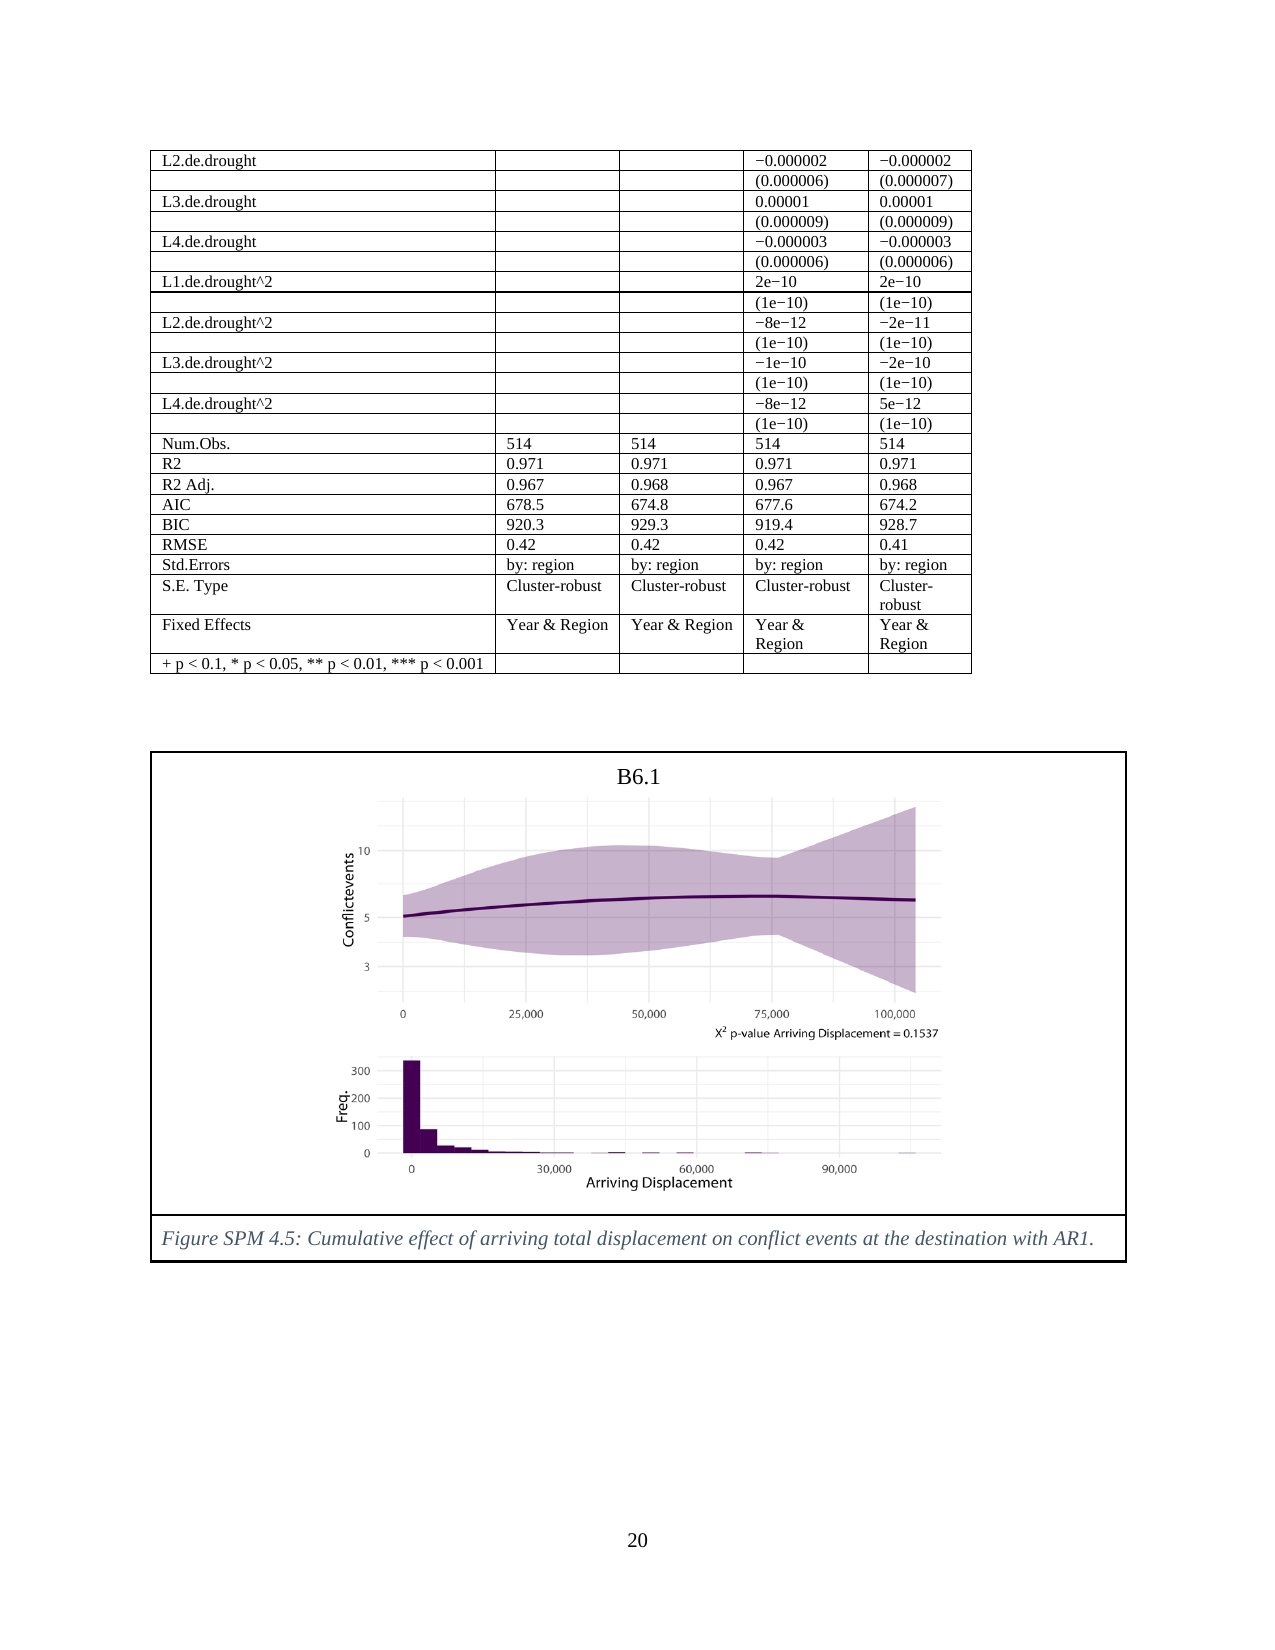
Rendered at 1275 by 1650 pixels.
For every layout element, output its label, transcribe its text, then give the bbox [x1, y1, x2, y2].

table_cell (1e−10) [744, 293, 868, 312]
table_cell [620, 171, 743, 190]
table_cell [496, 151, 619, 170]
table_cell [151, 171, 495, 190]
table_cell by: region [620, 555, 743, 574]
table_cell [496, 171, 619, 190]
table_cell [496, 394, 619, 413]
table_cell −2e−10 [869, 353, 971, 372]
table_cell 514 [496, 434, 619, 453]
table_cell [620, 414, 743, 433]
table_cell −8e−12 [744, 394, 868, 413]
table_cell 0.967 [744, 474, 868, 493]
table_cell [496, 373, 619, 392]
table_cell [496, 654, 619, 673]
table_cell [496, 333, 619, 352]
table_cell [496, 293, 619, 312]
table_cell 0.41 [869, 535, 971, 554]
table_cell [620, 373, 743, 392]
table_cell (1e−10) [744, 414, 868, 433]
table_cell 5e−12 [869, 394, 971, 413]
table_cell [151, 212, 495, 231]
table_cell 928.7 [869, 515, 971, 534]
table_cell 0.971 [744, 454, 868, 473]
table_cell [620, 232, 743, 251]
table_cell [496, 414, 619, 433]
table_cell Year & Region [620, 615, 743, 653]
table_cell [869, 654, 971, 673]
table_cell [496, 232, 619, 251]
table_cell [620, 333, 743, 352]
table_cell (0.000009) [869, 212, 971, 231]
table_cell R2 Adj. [151, 474, 495, 493]
table_cell (1e−10) [869, 333, 971, 352]
table_cell Cluster-robust [744, 575, 868, 614]
table_cell [620, 252, 743, 271]
table_cell 920.3 [496, 515, 619, 534]
table_cell Cluster-robust [869, 575, 971, 614]
table_cell Figure SPM 4.5: Cumulative effect of arriving total displacement on conflict events at the destination with AR1. [152, 1216, 1125, 1260]
table_cell 0.00001 [744, 191, 868, 211]
table_cell (1e−10) [869, 414, 971, 433]
picture [328, 789, 949, 1203]
table_cell 0.42 [496, 535, 619, 554]
table_cell AIC [151, 495, 495, 514]
table_cell L2.de.drought [151, 151, 495, 170]
table_cell 0.971 [869, 454, 971, 473]
table_cell Cluster-robust [620, 575, 743, 614]
table_cell Fixed Effects [151, 615, 495, 653]
table_cell L3.de.drought^2 [151, 353, 495, 372]
table_cell −1e−10 [744, 353, 868, 372]
table_cell [151, 333, 495, 352]
table_cell [620, 353, 743, 372]
table_cell RMSE [151, 535, 495, 554]
table_cell [151, 373, 495, 392]
table_cell (1e−10) [869, 373, 971, 392]
table_cell [620, 654, 743, 673]
table_cell [496, 191, 619, 211]
table_cell + p < 0.1, * p < 0.05, ** p < 0.01, *** p < 0.001 [151, 654, 495, 673]
table_cell −0.000002 [744, 151, 868, 170]
table_cell Num.Obs. [151, 434, 495, 453]
table_cell (0.000006) [744, 171, 868, 190]
table_cell [744, 654, 868, 673]
table_cell [496, 272, 619, 291]
table_cell [620, 293, 743, 312]
table_cell (1e−10) [744, 373, 868, 392]
table_cell −2e−11 [869, 313, 971, 332]
table_cell 0.42 [744, 535, 868, 554]
table_cell −0.000003 [869, 232, 971, 251]
table_cell Cluster-robust [496, 575, 619, 614]
table_cell (1e−10) [869, 293, 971, 312]
table_cell 514 [744, 434, 868, 453]
table_cell 0.968 [869, 474, 971, 493]
table_cell [620, 272, 743, 291]
table_cell (0.000007) [869, 171, 971, 190]
table_cell Year & Region [496, 615, 619, 653]
table_cell (0.000006) [869, 252, 971, 271]
table_cell (0.000009) [744, 212, 868, 231]
table_cell 2e−10 [744, 272, 868, 291]
table_cell 674.8 [620, 495, 743, 514]
table_cell L4.de.drought [151, 232, 495, 251]
table_cell R2 [151, 454, 495, 473]
table_cell 674.2 [869, 495, 971, 514]
table_cell 0.42 [620, 535, 743, 554]
table_header B6.1 [152, 753, 1125, 1213]
table_cell [151, 293, 495, 312]
table_cell −0.000002 [869, 151, 971, 170]
table_cell 0.968 [620, 474, 743, 493]
table_cell [620, 151, 743, 170]
table_cell 678.5 [496, 495, 619, 514]
table_cell Std.Errors [151, 555, 495, 574]
table_cell 2e−10 [869, 272, 971, 291]
table_cell L1.de.drought^2 [151, 272, 495, 291]
table_cell 919.4 [744, 515, 868, 534]
table_cell by: region [744, 555, 868, 574]
table_cell (0.000006) [744, 252, 868, 271]
table_cell [620, 313, 743, 332]
table_cell [151, 414, 495, 433]
table_cell [151, 252, 495, 271]
table_cell by: region [869, 555, 971, 574]
table_cell (1e−10) [744, 333, 868, 352]
table_cell 677.6 [744, 495, 868, 514]
table_cell L4.de.drought^2 [151, 394, 495, 413]
table_cell by: region [496, 555, 619, 574]
table_cell 0.967 [496, 474, 619, 493]
table_cell 0.00001 [869, 191, 971, 211]
table_cell −8e−12 [744, 313, 868, 332]
table_cell 514 [869, 434, 971, 453]
table_cell BIC [151, 515, 495, 534]
table_cell [496, 353, 619, 372]
table_cell S.E. Type [151, 575, 495, 614]
table_cell [496, 313, 619, 332]
table_cell [496, 252, 619, 271]
table_cell [620, 212, 743, 231]
table_cell 929.3 [620, 515, 743, 534]
table_cell [620, 191, 743, 211]
table_cell L2.de.drought^2 [151, 313, 495, 332]
table_cell −0.000003 [744, 232, 868, 251]
table_cell 0.971 [496, 454, 619, 473]
table_cell Year & Region [869, 615, 971, 653]
table_cell 0.971 [620, 454, 743, 473]
table_cell [496, 212, 619, 231]
table_cell L3.de.drought [151, 191, 495, 211]
table_cell [620, 394, 743, 413]
table_cell Year & Region [744, 615, 868, 653]
table_cell 514 [620, 434, 743, 453]
